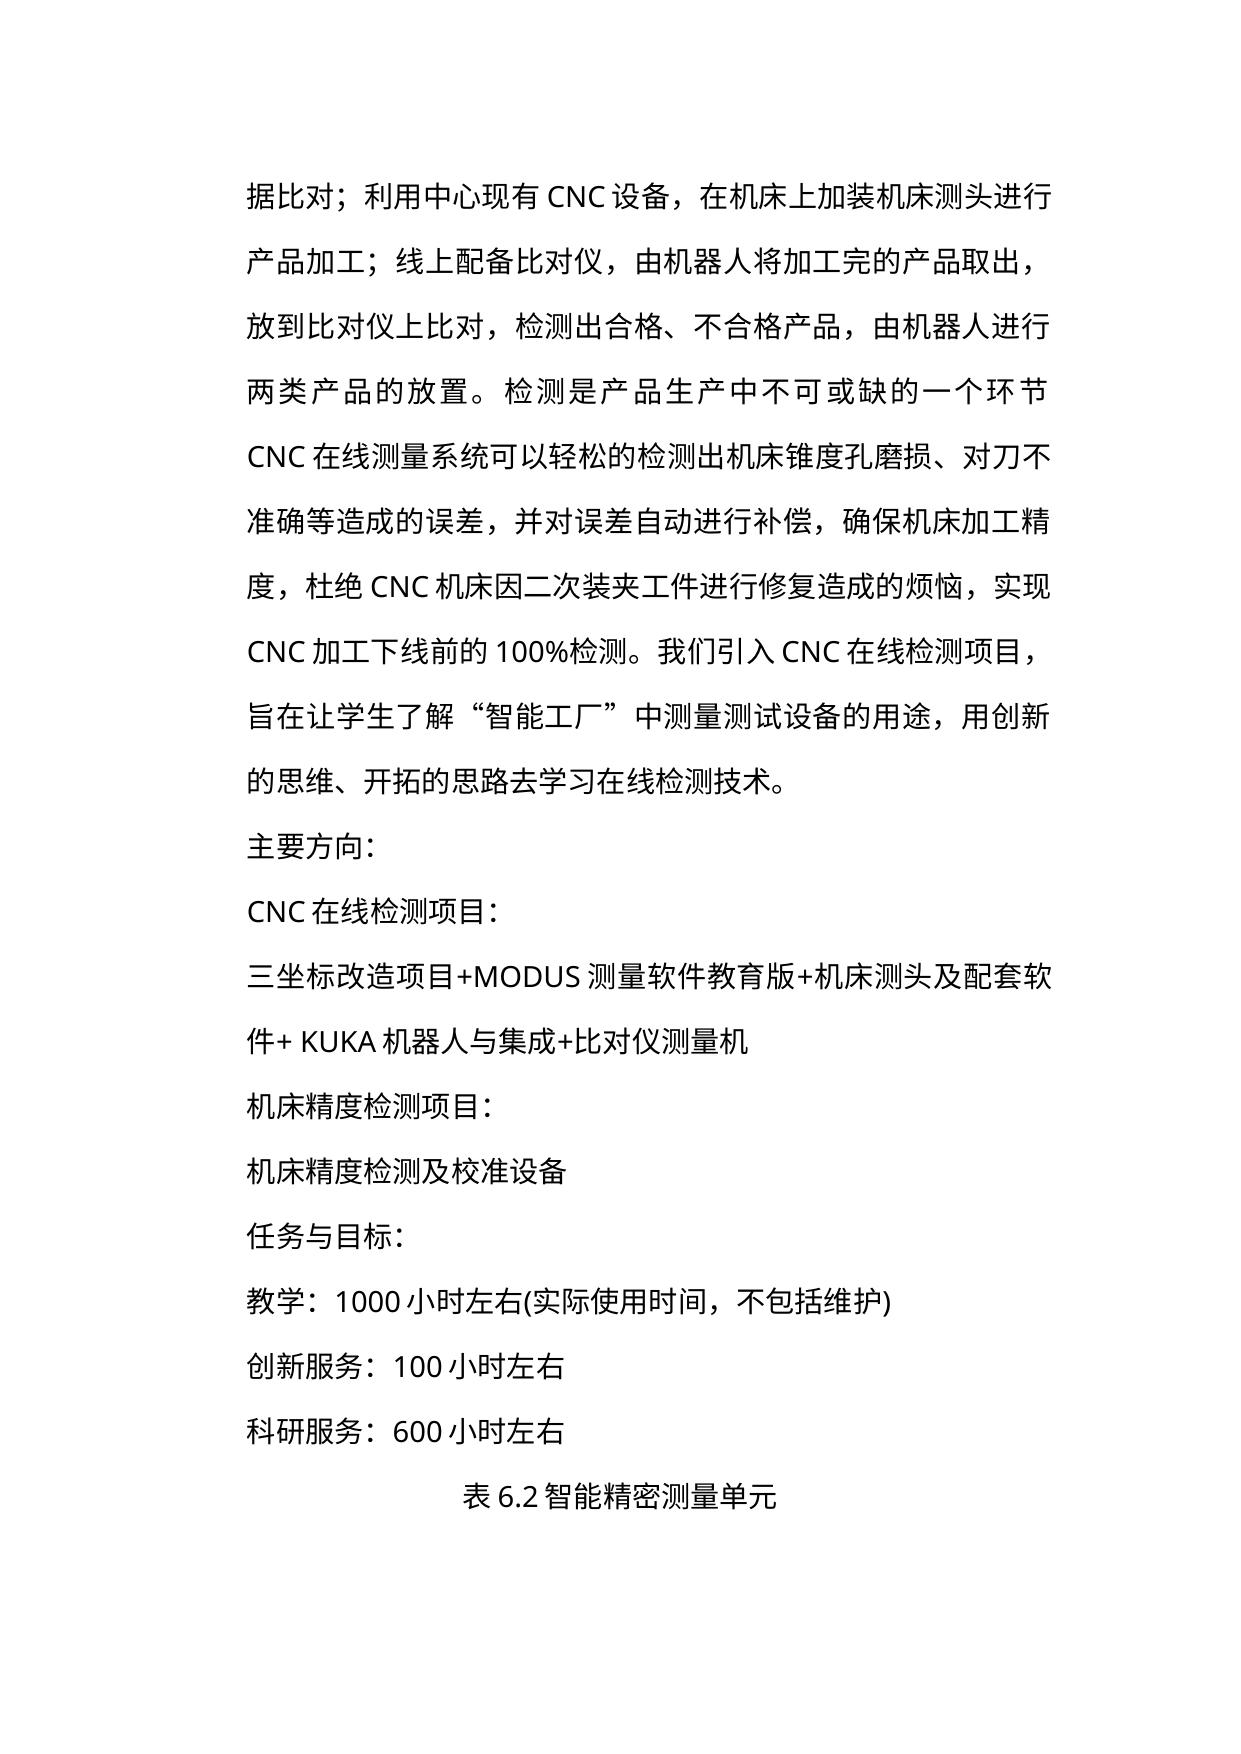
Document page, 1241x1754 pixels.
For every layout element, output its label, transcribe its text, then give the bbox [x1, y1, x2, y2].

text 三坐标改造项目+MODUS测量软件教育版+机床测头及配套软件+ KUKA机器人与集成+比对仪测量机 [247, 942, 1053, 1072]
text 表6.2智能精密测量单元 [187, 1462, 1053, 1527]
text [247, 162, 1053, 812]
text 科研服务：600小时左右 [247, 1397, 1053, 1462]
text 主要方向： [247, 812, 1053, 877]
text CNC在线检测项目： [247, 877, 1053, 942]
text 创新服务：100小时左右 [247, 1332, 1053, 1397]
text 机床精度检测项目： [247, 1072, 1053, 1137]
text 机床精度检测及校准设备 [247, 1137, 1053, 1202]
text 教学：1000小时左右(实际使用时间，不包括维护) [247, 1267, 1053, 1332]
text 任务与目标： [247, 1202, 1053, 1267]
